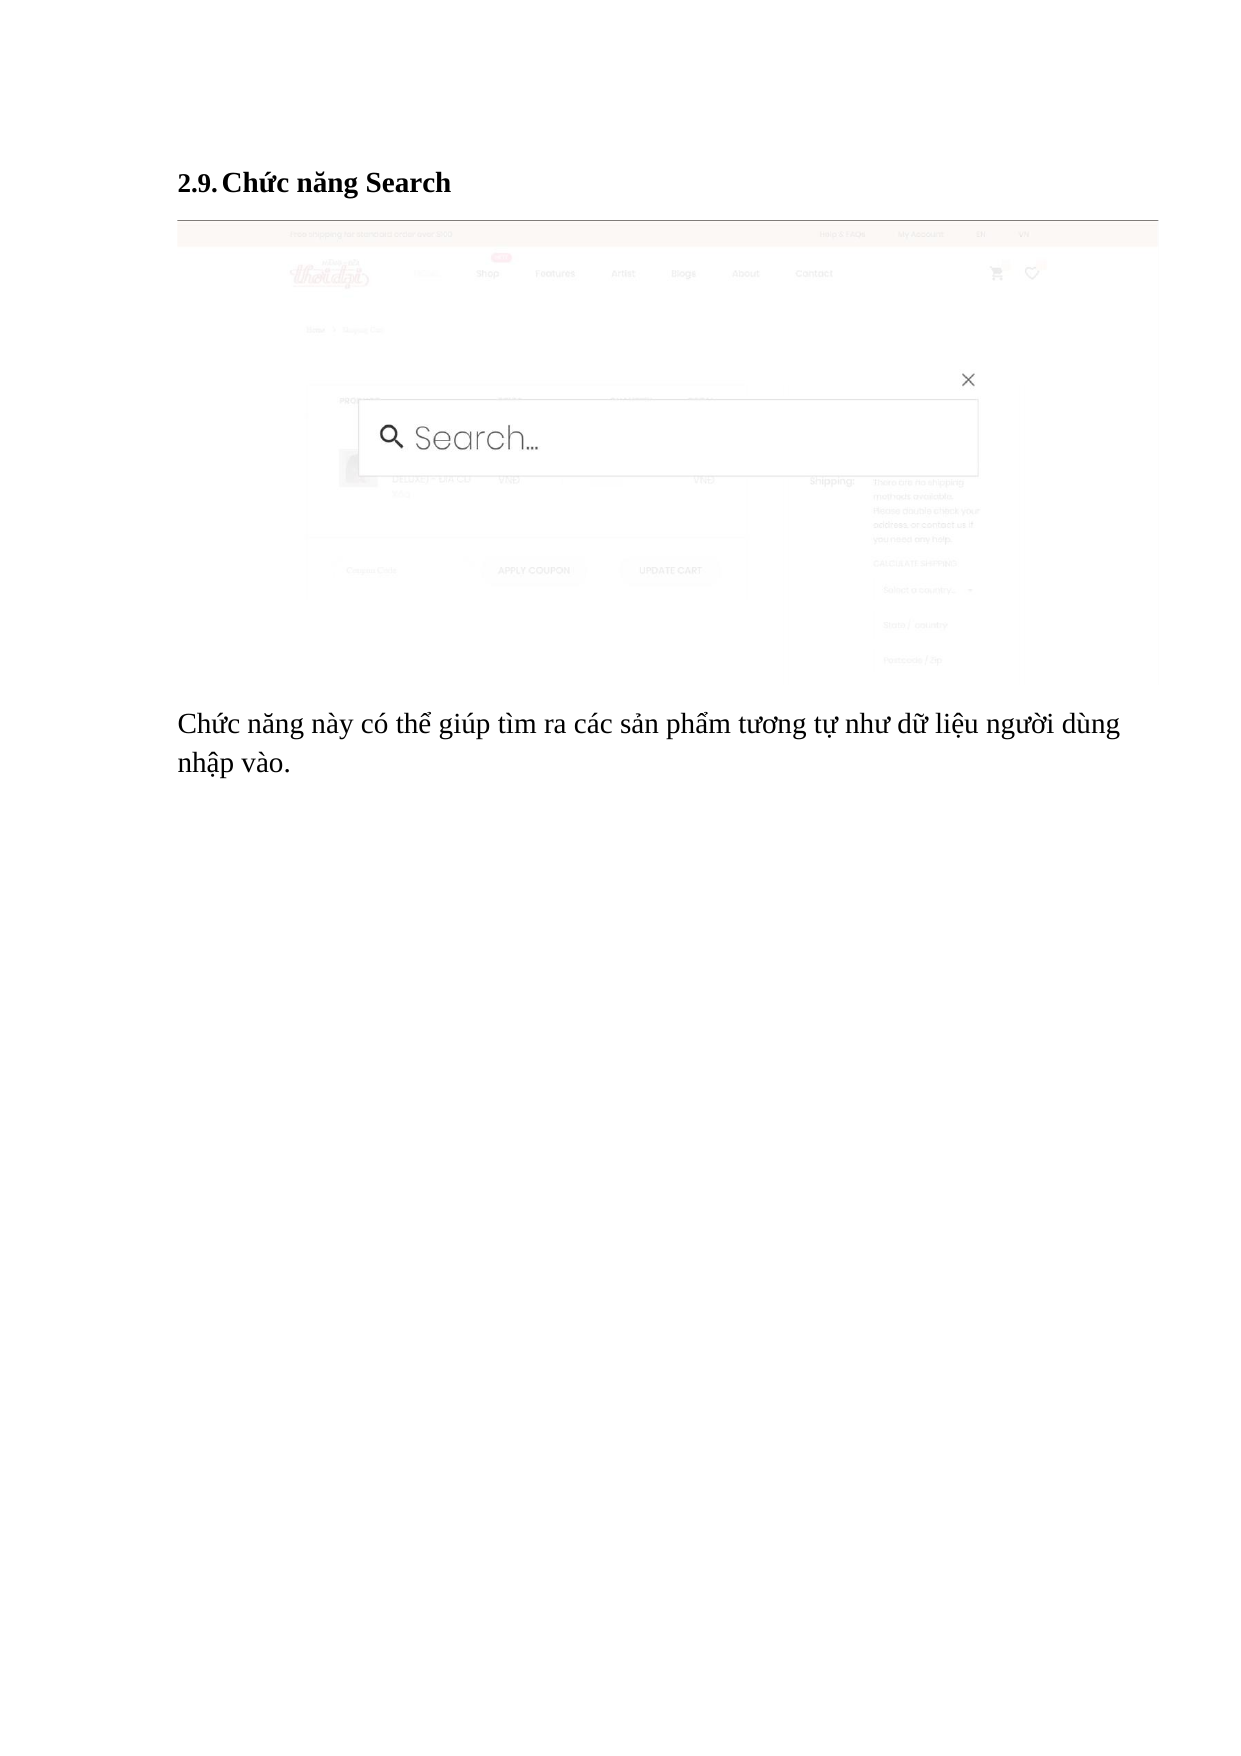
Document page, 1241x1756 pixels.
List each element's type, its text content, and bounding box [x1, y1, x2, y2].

subtitle Chức năng Search [177, 165, 1238, 198]
text Chức năng này có thể giúp tìm ra các sản phẩm tương tự như dữ liệu người dùng nhập vào. [177, 685, 1122, 778]
picture [177, 220, 1159, 685]
